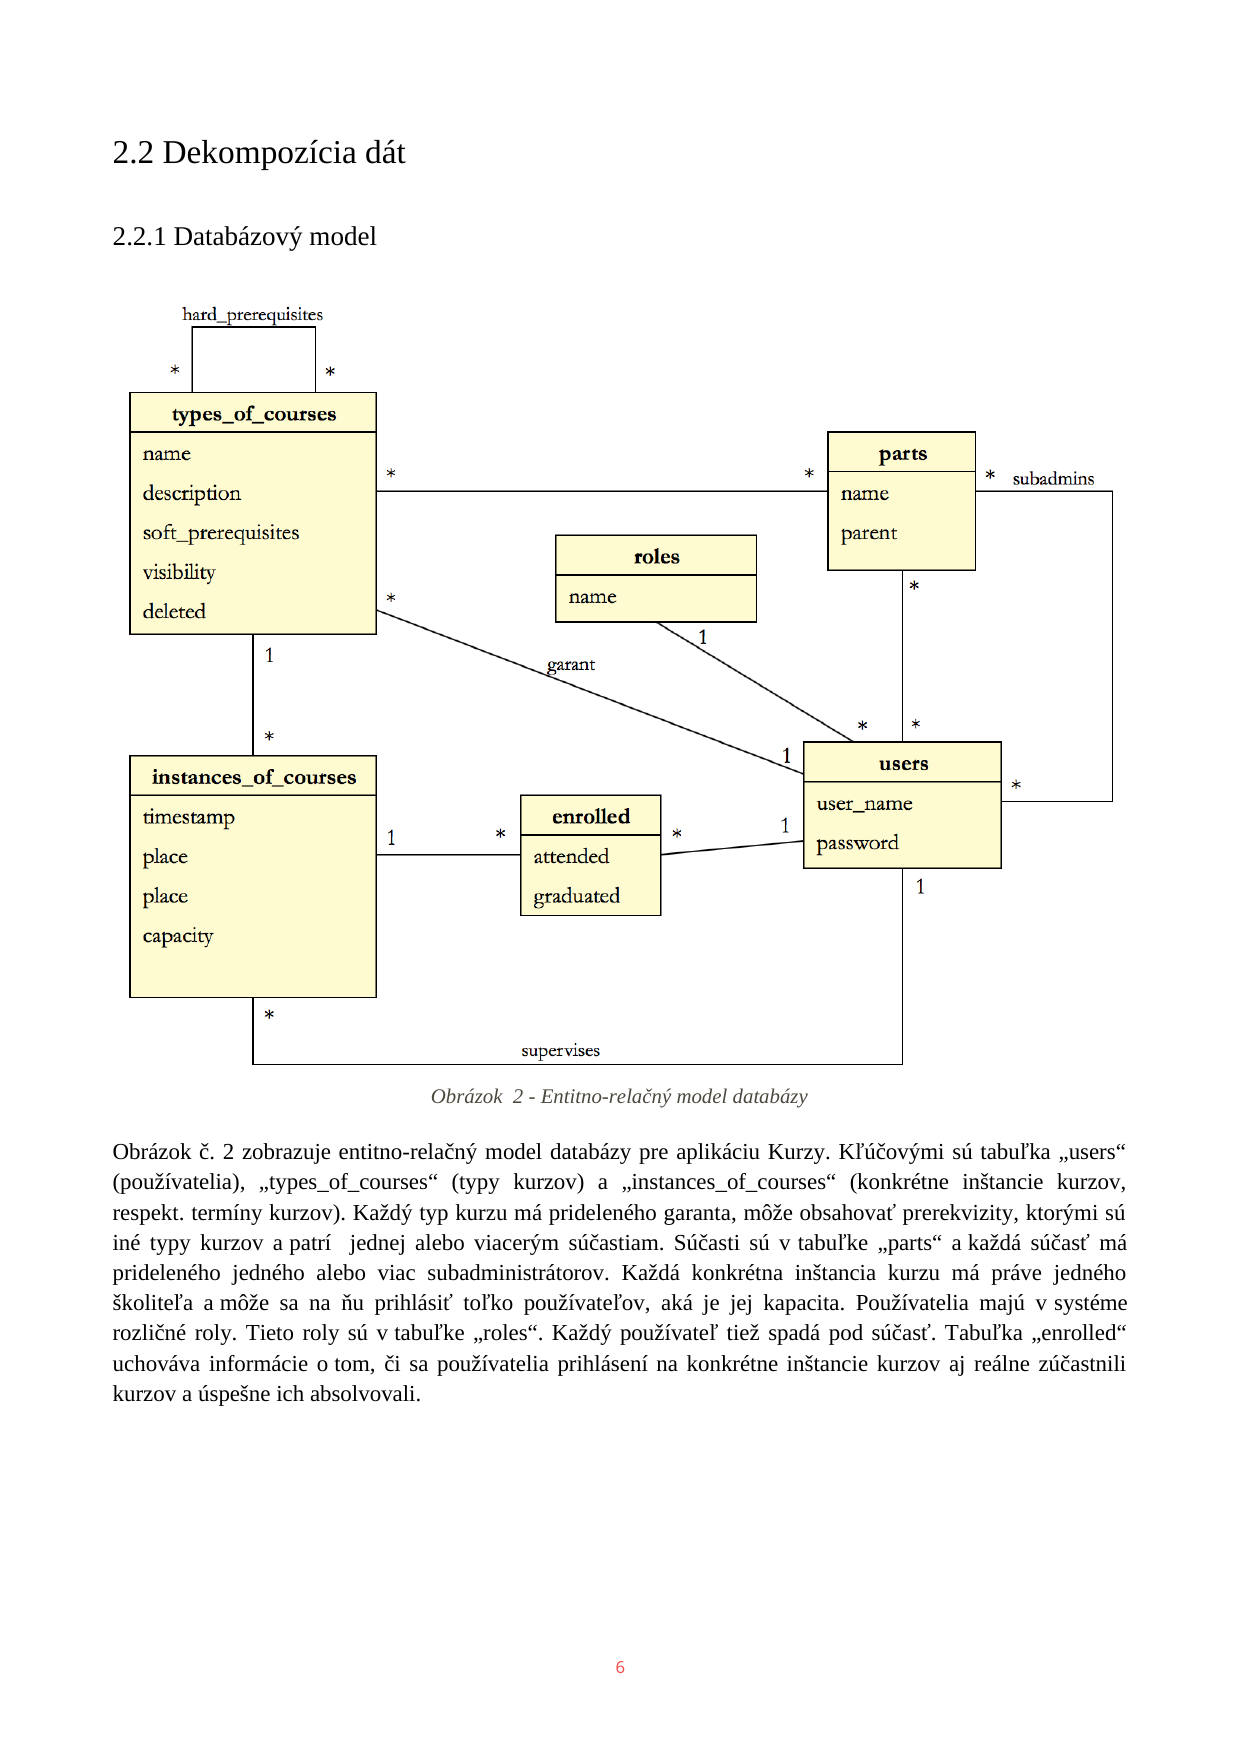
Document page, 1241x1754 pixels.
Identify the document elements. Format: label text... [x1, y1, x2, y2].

text Obrázok č. 2 zobrazuje entitno-relačný model databázy pre aplikáciu Kurzy. Kľúčovými sú tabuľka „users“ (používatelia), „types_of_courses“ (typy kurzov) a „instances_of_courses“ (konkrétne inštancie kurzov, respekt. termíny kurzov). Každý typ kurzu má prideleného garanta, môže obsahovať prerekvizity, ktorými sú iné typy kurzov a patrí jednej alebo viacerým súčastiam. Súčasti sú v tabuľke „parts“ a každá súčasť má prideleného jedného alebo viac subadministrátorov. Každá konkrétna inštancia kurzu má práve jedného školiteľa a môže sa na ňu prihlásiť toľko používateľov, aká je jej kapacita. Používatelia majú v systéme rozličné roly. Tieto roly sú v tabuľke „roles“. Každý používateľ tiež spadá pod súčasť. Tabuľka „enrolled“ uchováva informácie o tom, či sa používatelia prihlásení na konkrétne inštancie kurzov aj reálne zúčastnili kurzov a úspešne ich absolvovali. [112, 1138, 1128, 1406]
subtitle 2.2 Dekompozícia dát [112, 132, 1128, 170]
subtitle 2.2.1 Databázový model [112, 220, 1128, 251]
text Obrázok 2 - Entitno-relačný model databázy [112, 1084, 1128, 1108]
picture [112, 291, 1128, 1080]
